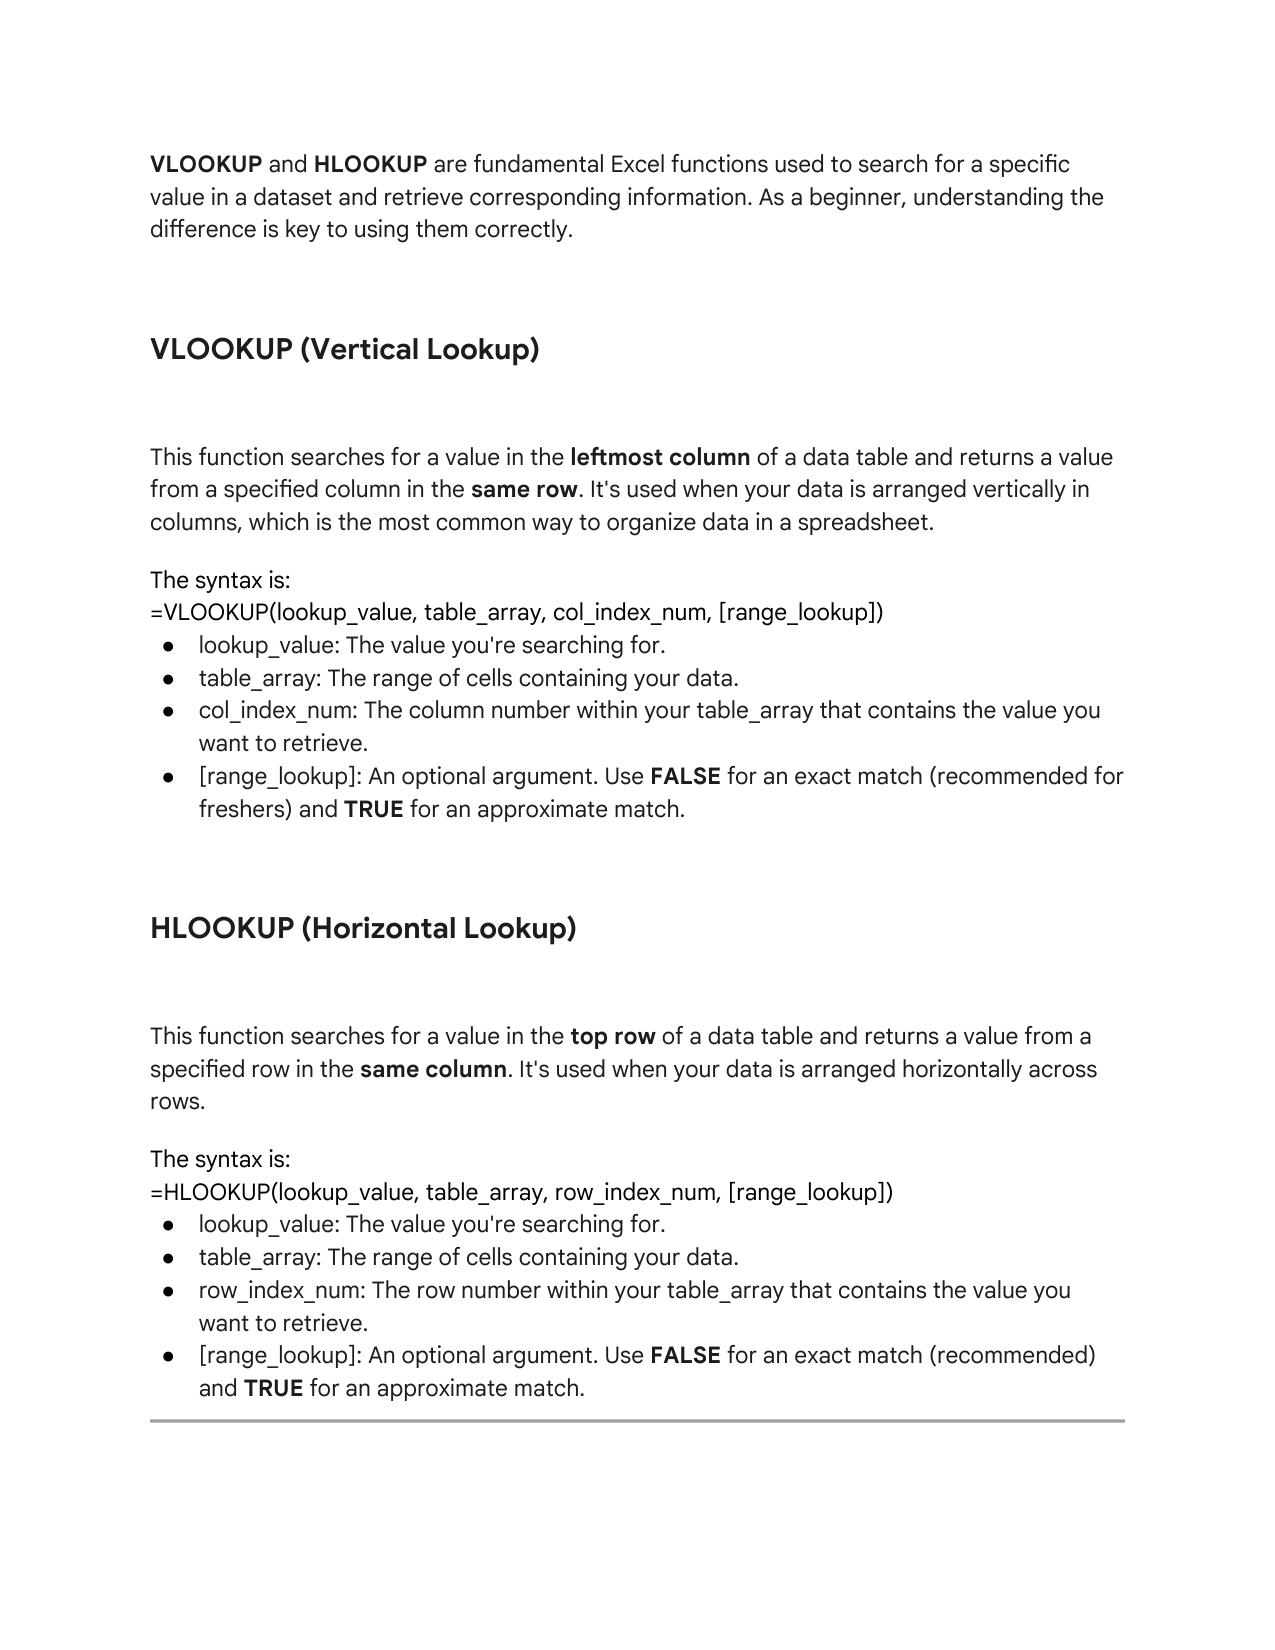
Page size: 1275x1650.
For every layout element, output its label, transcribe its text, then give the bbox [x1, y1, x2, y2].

list table_array: The range of cells containing your data. [161, 1243, 1125, 1272]
list [range_lookup]: An optional argument. Use FALSE for an exact match (recommended) and TRUE for an approximate match. [161, 1341, 1125, 1403]
list lookup_value: The value you're searching for. [161, 631, 1125, 660]
text This function searches for a value in the top row of a data table and returns a value from a specified row in the same column. It's used when your data is arranged horizontally across rows. [150, 1022, 1125, 1116]
list lookup_value: The value you're searching for. [161, 1211, 1125, 1239]
text VLOOKUP and HLOOKUP are fundamental Excel functions used to search for a specific value in a dataset and retrieve corresponding information. As a beginner, understanding the difference is key to using them correctly. [150, 150, 1125, 244]
list col_index_num: The column number within your table_array that contains the value you want to retrieve. [161, 697, 1125, 758]
list table_array: The range of cells containing your data. [161, 664, 1125, 693]
list [range_lookup]: An optional argument. Use FALSE for an exact match (recommended for freshers) and TRUE for an approximate match. [161, 762, 1125, 823]
subtitle VLOOKUP (Vertical Lookup) [150, 331, 1125, 367]
list row_index_num: The row number within your table_array that contains the value you want to retrieve. [161, 1276, 1125, 1337]
text The syntax is: [150, 1145, 1125, 1174]
subtitle HLOOKUP (Horizontal Lookup) [150, 910, 1125, 947]
text =VLOOKUP(lookup_value, table_array, col_index_num, [range_lookup]) [150, 598, 1125, 627]
text The syntax is: [150, 566, 1125, 594]
text =HLOOKUP(lookup_value, table_array, row_index_num, [range_lookup]) [150, 1178, 1125, 1207]
text This function searches for a value in the leftmost column of a data table and returns a value from a specified column in the same row. It's used when your data is arranged vertically in columns, which is the most common way to organize data in a spreadsheet. [150, 443, 1125, 537]
